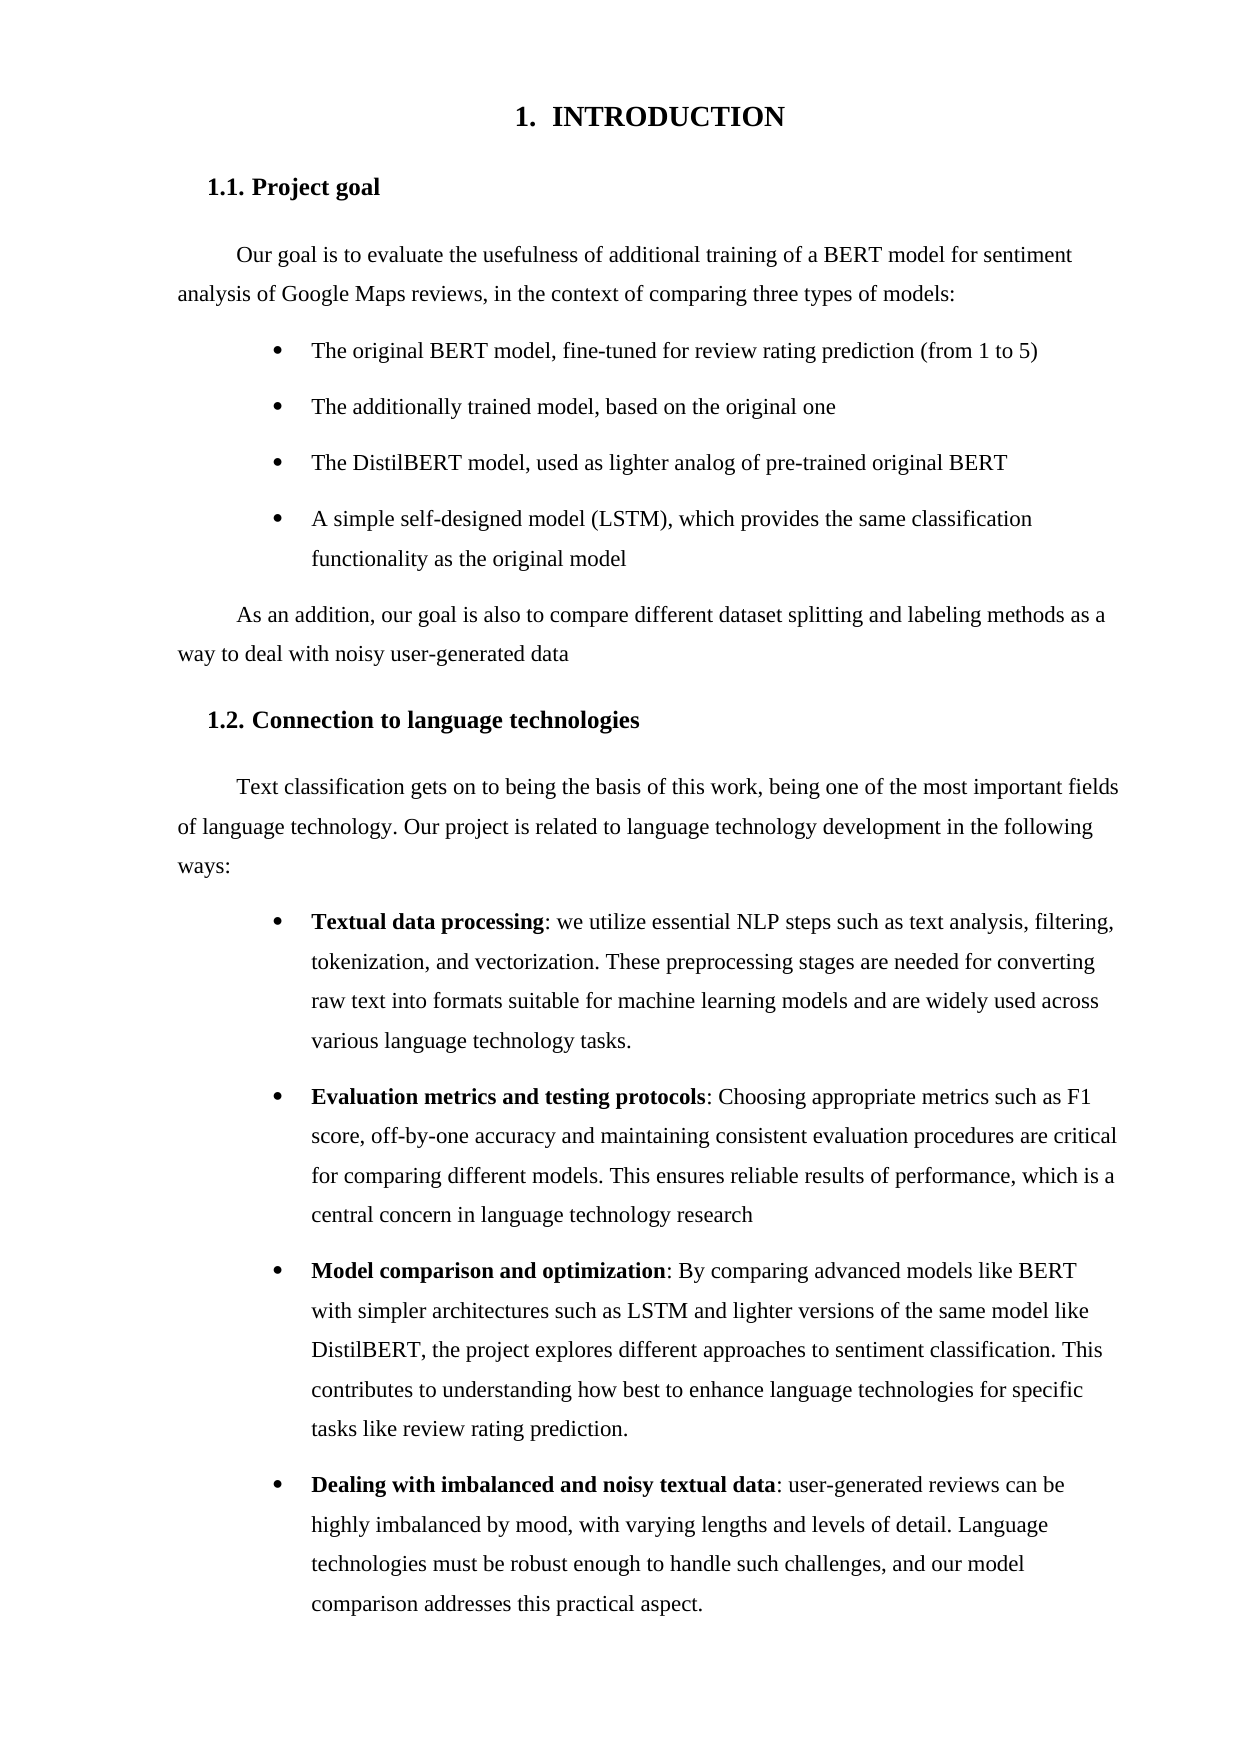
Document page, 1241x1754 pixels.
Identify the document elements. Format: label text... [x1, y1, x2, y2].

subtitle Project goal [207, 172, 1122, 201]
list Model comparison and optimization: By comparing advanced models like BERT with simpler architectures such as LSTM and lighter versions of the same model like DistilBERT, the project explores different approaches to sentiment classification. This contributes to understanding how best to enhance language technologies for specific tasks like review rating prediction. [274, 1257, 1122, 1442]
list The original BERT model, fine-tuned for review rating prediction (from 1 to 5) [274, 337, 1122, 363]
title Introduction [177, 99, 1122, 132]
list The DistilBERT model, used as lighter analog of pre-trained original BERT [274, 449, 1122, 475]
subtitle Connection to language technologies [207, 705, 1122, 733]
list The additionally trained model, based on the original one [274, 393, 1122, 419]
text Text classification gets on to being the basis of this work, being one of the most important fields of language technology. Our project is related to language technology development in the following ways: [177, 773, 1122, 878]
list Dealing with imbalanced and noisy textual data: user-generated reviews can be highly imbalanced by mood, with varying lengths and levels of detail. Language technologies must be robust enough to handle such challenges, and our model comparison addresses this practical aspect. [274, 1472, 1122, 1616]
list Evaluation metrics and testing protocols: Choosing appropriate metrics such as F1 score, off-by-one accuracy and maintaining consistent evaluation procedures are critical for comparing different models. This ensures reliable results of performance, which is a central concern in language technology research [274, 1083, 1122, 1228]
list Textual data processing: we utilize essential NLP steps such as text analysis, filtering, tokenization, and vectorization. These preprocessing stages are needed for converting raw text into formats suitable for machine learning models and are widely used across various language technology tasks. [274, 908, 1122, 1053]
text Our goal is to evaluate the usefulness of additional training of a BERT model for sentiment analysis of Google Maps reviews, in the context of comparing three types of models: [177, 241, 1122, 307]
list A simple self-designed model (LSTM), which provides the same classification functionality as the original model [274, 505, 1122, 571]
text As an addition, our goal is also to compare different dataset splitting and labeling methods as a way to deal with noisy user-generated data [177, 601, 1122, 667]
